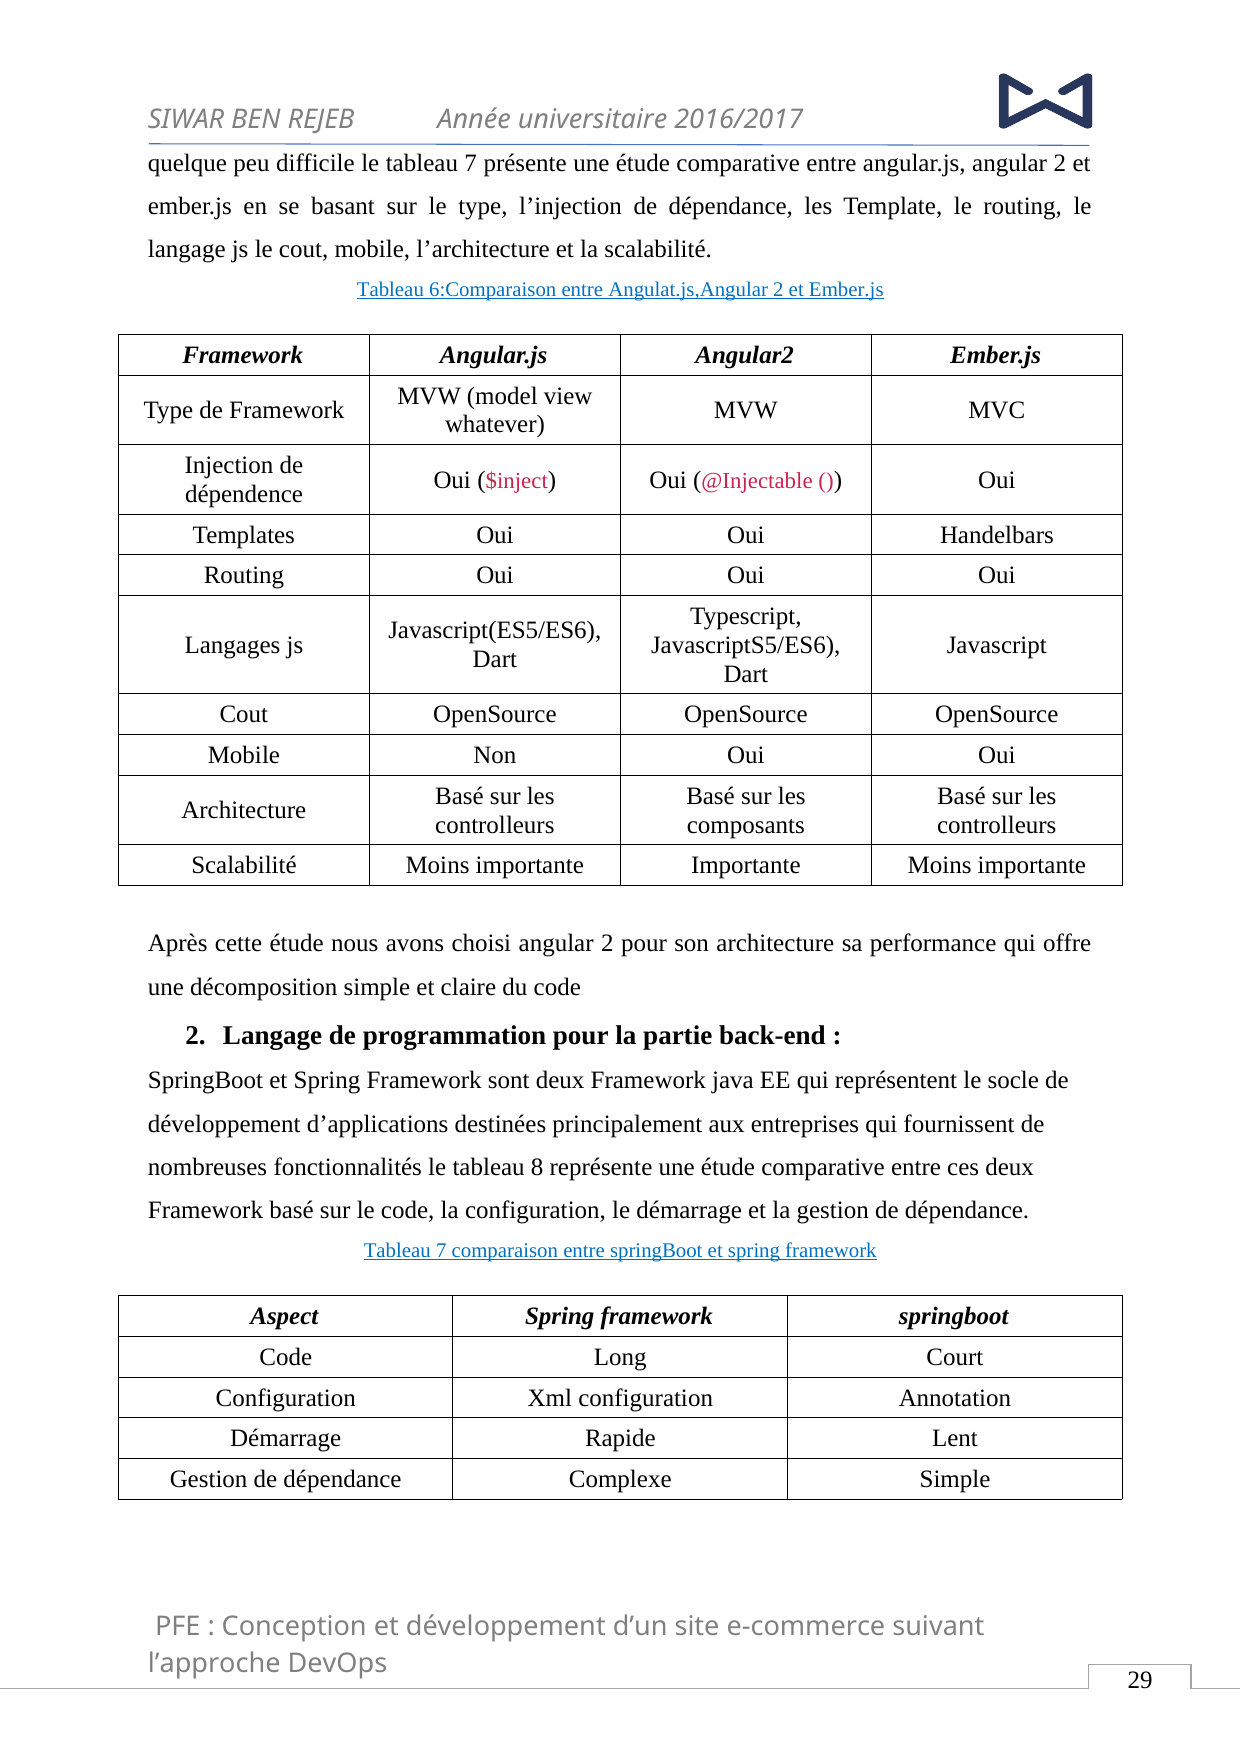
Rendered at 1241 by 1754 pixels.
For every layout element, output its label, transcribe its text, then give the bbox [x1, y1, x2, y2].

table_header Ember.js [872, 335, 1122, 374]
table_cell Routing [119, 555, 369, 595]
text Tableau 7 comparaison entre springBoot et spring framework [148, 1238, 1093, 1262]
table_cell OpenSource [370, 694, 620, 734]
table_cell Langages js [119, 596, 369, 693]
table_cell MVW (model view whatever) [370, 376, 620, 444]
table_cell Oui [872, 555, 1122, 595]
table_cell Architecture [119, 776, 369, 844]
table_cell Type de Framework [119, 376, 369, 444]
table_cell Annotation [788, 1378, 1122, 1417]
table_cell Configuration [119, 1378, 452, 1417]
table_cell Moins importante [370, 845, 620, 885]
table_cell Long [453, 1337, 787, 1376]
table_cell OpenSource [621, 694, 871, 734]
table_cell Mobile [119, 735, 369, 775]
table_cell Oui [621, 515, 871, 554]
table_cell Importante [621, 845, 871, 885]
table_cell Oui [621, 555, 871, 595]
table_cell Scalabilité [119, 845, 369, 885]
text Tableau 6:Comparaison entre Angulat.js,Angular 2 et Ember.js [148, 277, 1093, 301]
table_cell Oui [370, 555, 620, 595]
table_cell Oui [621, 735, 871, 775]
table_cell Code [119, 1337, 452, 1376]
table_cell Javascript(ES5/ES6), Dart [370, 596, 620, 693]
table_cell MVC [872, 376, 1122, 444]
table_cell Démarrage [119, 1418, 452, 1458]
picture [998, 73, 1093, 129]
table_cell Templates [119, 515, 369, 554]
table_cell Typescript, JavascriptS5/ES6), Dart [621, 596, 871, 693]
table_cell Oui [872, 735, 1122, 775]
text Après cette étude nous avons choisi angular 2 pour son architecture sa performance qui offre une décomposition simple et claire du code [148, 928, 1093, 1000]
table_cell Oui ($inject) [370, 445, 620, 513]
table_header Aspect [119, 1296, 452, 1336]
table_cell Injection de dépendence [119, 445, 369, 513]
table_cell Javascript [872, 596, 1122, 693]
table_header Framework [119, 335, 369, 374]
table_cell Complexe [453, 1459, 787, 1499]
table_cell Non [370, 735, 620, 775]
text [148, 148, 1093, 263]
table_cell Oui [370, 515, 620, 554]
table_header Angular2 [621, 335, 871, 374]
table_cell Oui [872, 445, 1122, 513]
table_cell Oui (@Injectable ()) [621, 445, 871, 513]
table_cell Basé sur les controlleurs [370, 776, 620, 844]
table_cell Basé sur les composants [621, 776, 871, 844]
table_header Spring framework [453, 1296, 787, 1336]
subtitle Langage de programmation pour la partie back-end : [185, 1019, 1093, 1050]
table_cell Moins importante [872, 845, 1122, 885]
table_cell Handelbars [872, 515, 1122, 554]
table_cell Xml configuration [453, 1378, 787, 1417]
table_cell Rapide [453, 1418, 787, 1458]
table_header Angular.js [370, 335, 620, 374]
table_cell Simple [788, 1459, 1122, 1499]
table_cell Gestion de dépendance [119, 1459, 452, 1499]
table_cell Court [788, 1337, 1122, 1376]
table_cell Basé sur les controlleurs [872, 776, 1122, 844]
table_cell OpenSource [872, 694, 1122, 734]
text SpringBoot et Spring Framework sont deux Framework java EE qui représentent le socle de développement d’applications destinées principalement aux entreprises qui fournissent de nombreuses fonctionnalités le tableau 8 représente une étude comparative entre ces deux Framework basé sur le code, la configuration, le démarrage et la gestion de dépendance. [148, 1066, 1093, 1224]
table_cell Lent [788, 1418, 1122, 1458]
table_cell Cout [119, 694, 369, 734]
table_header springboot [788, 1296, 1122, 1336]
table_cell MVW [621, 376, 871, 444]
